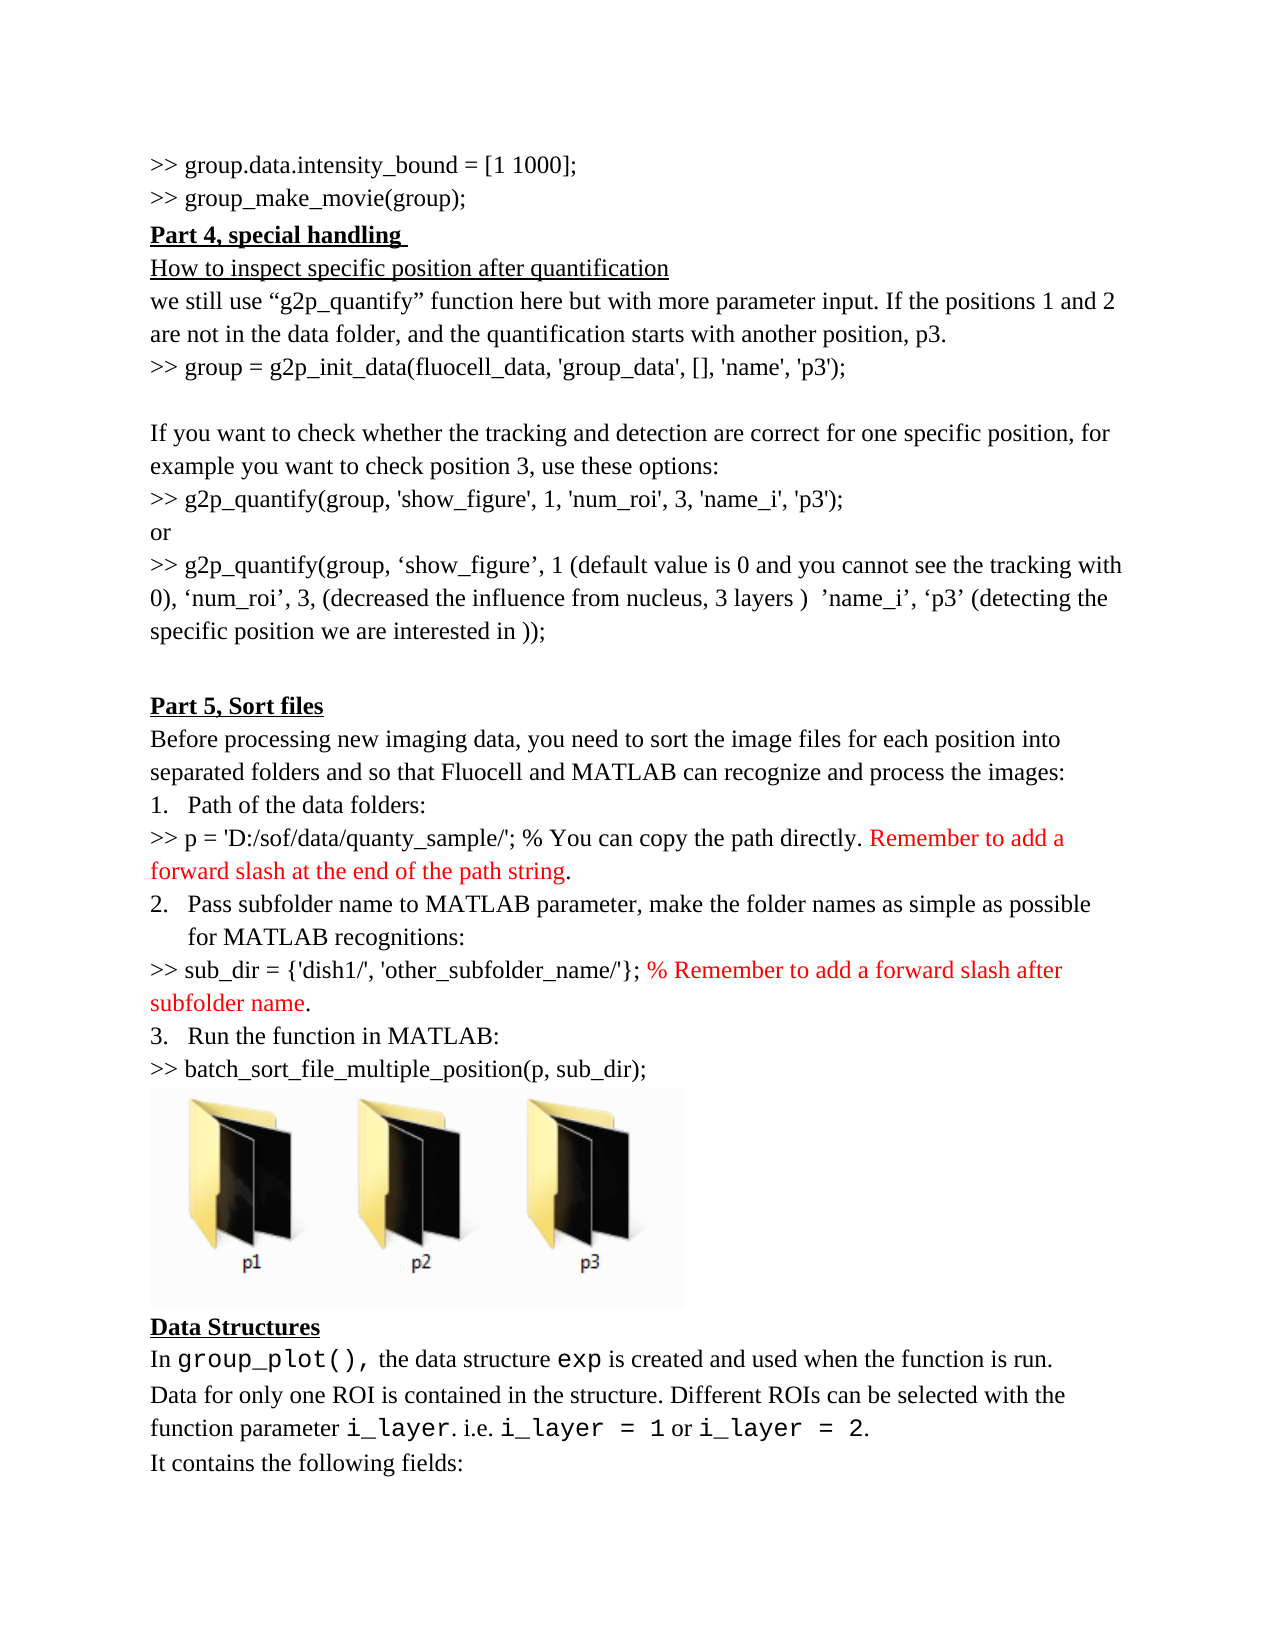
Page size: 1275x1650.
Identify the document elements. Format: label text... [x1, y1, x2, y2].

text Data for only one ROI is contained in the structure. Different ROIs can be selected with the function parameter i_layer. i.e. i_layer = 1 or i_layer = 2. [150, 1380, 1125, 1444]
text >> batch_sort_file_multiple_position(p, sub_dir); [150, 1054, 1125, 1083]
text >> group = g2p_init_data(fluocell_data, 'group_data', [], 'name', 'p3'); [150, 352, 1125, 381]
text >> g2p_quantify(group, ‘show_figure’, 1 (default value is 0 and you cannot see the tracking with 0), ‘num_roi’, 3, (decreased the influence from nucleus, 3 layers ) ’name_i’, ‘p3’ (detecting the specific position we are interested in )); [150, 550, 1125, 645]
subtitle Part 5, Sort files [150, 691, 1125, 719]
text How to inspect specific position after quantification we still use “g2p_quantify” function here but with more parameter input. If the positions 1 and 2 are not in the data folder, and the quantification starts with another position, p3. [150, 253, 1125, 348]
text >> g2p_quantify(group, 'show_figure', 1, 'num_roi', 3, 'name_i', 'p3'); [150, 484, 1125, 513]
text >> group.data.intensity_bound = [1 1000]; [150, 150, 1125, 179]
list Path of the data folders: [150, 790, 1125, 819]
text It contains the following fields: [150, 1448, 1125, 1477]
text or [150, 517, 1125, 546]
text If you want to check whether the tracking and detection are correct for one specific position, for example you want to check position 3, use these options: [150, 418, 1125, 480]
subtitle Part 4, special handling [150, 220, 1125, 249]
text Data Structures [150, 1312, 1125, 1340]
list Run the function in MATLAB: [150, 1021, 1125, 1050]
text >> p = 'D:/sof/data/quanty_sample/'; % You can copy the path directly. Remember to add a forward slash at the end of the path string. [150, 823, 1125, 885]
text Before processing new imaging data, you need to sort the image files for each position into separated folders and so that Fluocell and MATLAB can recognize and process the images: [150, 724, 1125, 786]
text >> sub_dir = {'dish1/', 'other_subfolder_name/'}; % Remember to add a forward slash after subfolder name. [150, 955, 1125, 1017]
list Pass subfolder name to MATLAB parameter, make the folder names as simple as possible for MATLAB recognitions: [150, 889, 1125, 951]
text >> group_make_movie(group); [150, 183, 1125, 212]
text In group_plot(), the data structure exp is created and used when the function is run. [150, 1344, 1125, 1375]
